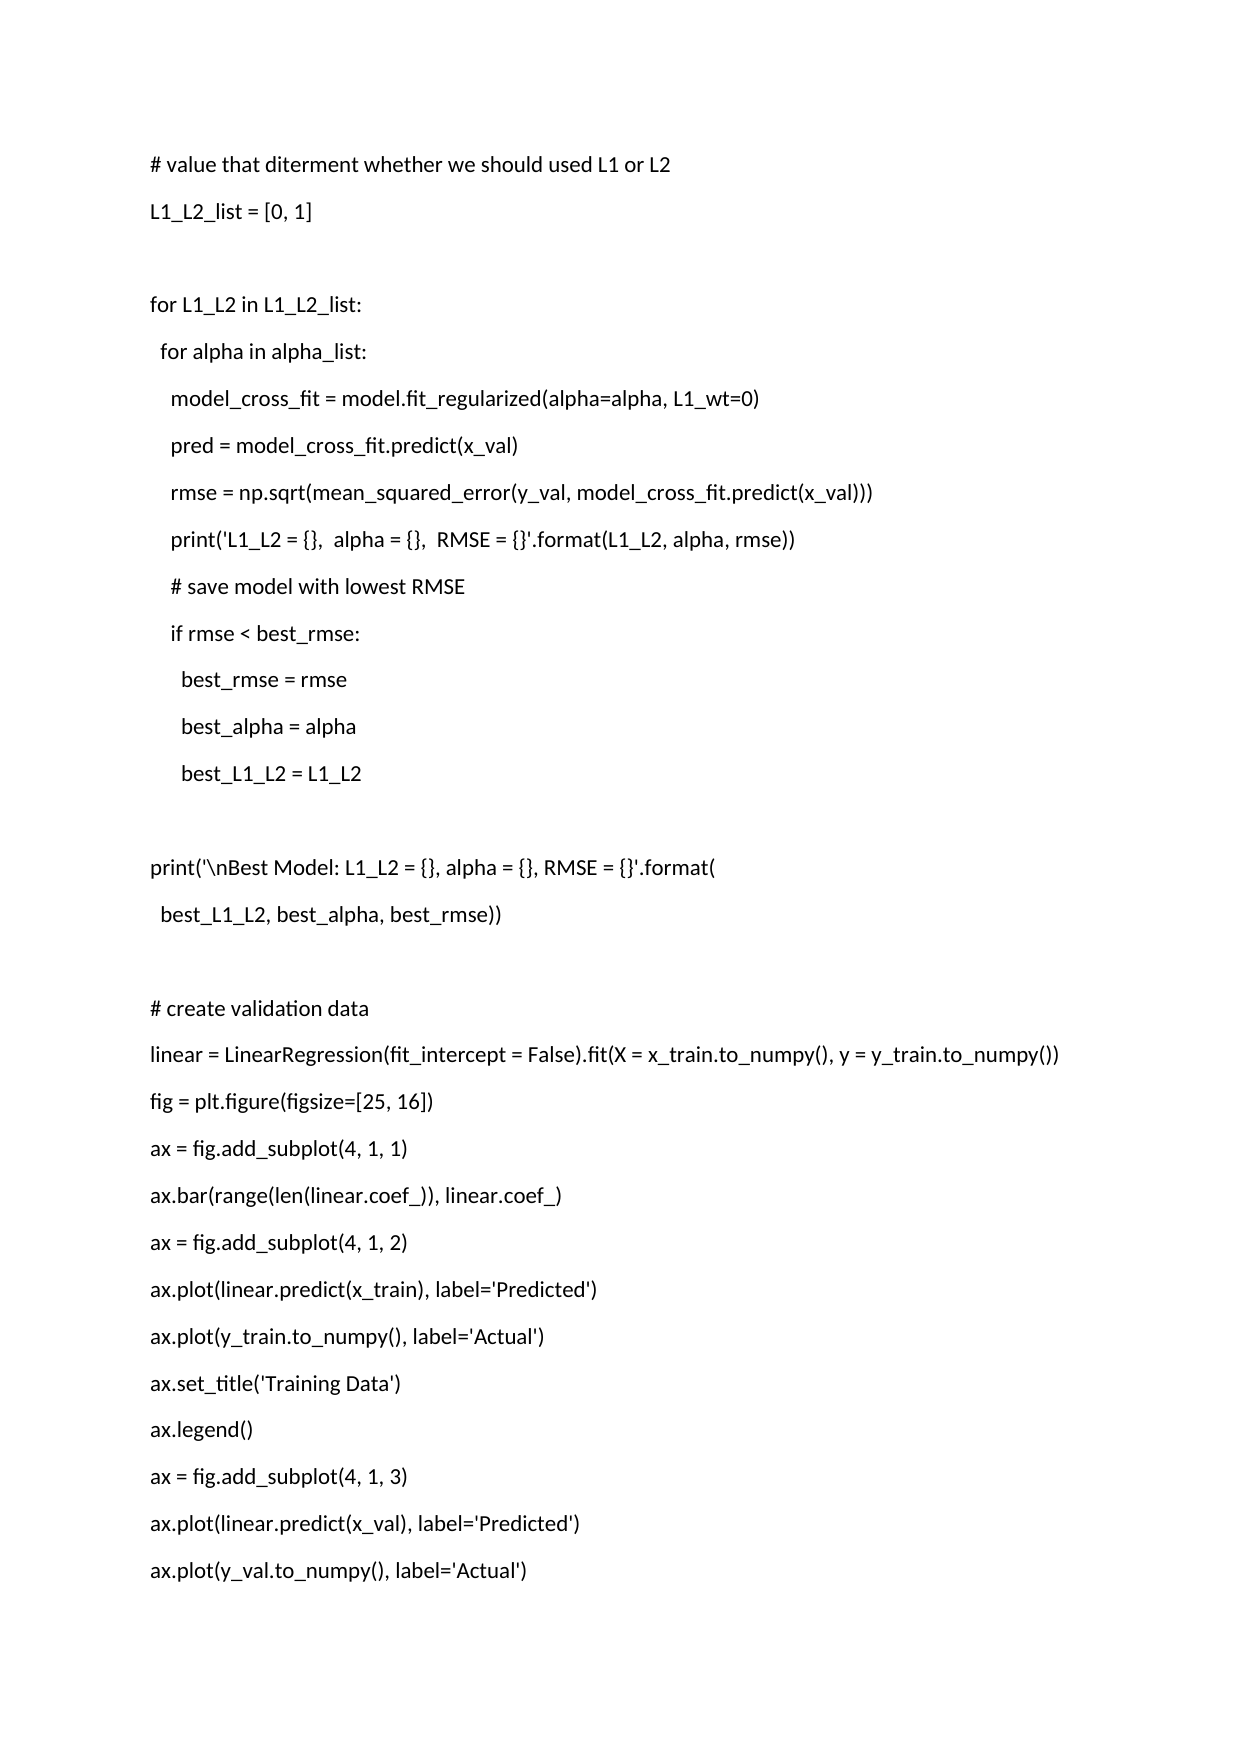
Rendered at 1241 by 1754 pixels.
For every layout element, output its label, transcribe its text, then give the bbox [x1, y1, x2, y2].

text best_rmse = rmse [150, 666, 1090, 694]
text rmse = np.sqrt(mean_squared_error(y_val, model_cross_fit.predict(x_val))) [150, 478, 1090, 506]
text ax = fig.add_subplot(4, 1, 2) [150, 1228, 1090, 1256]
text ax.set_title('Training Data') [150, 1369, 1090, 1397]
text pred = model_cross_fit.predict(x_val) [150, 431, 1090, 459]
text print('L1_L2 = {}, alpha = {}, RMSE = {}'.format(L1_L2, alpha, rmse)) [150, 525, 1090, 553]
text ax = fig.add_subplot(4, 1, 1) [150, 1134, 1090, 1162]
text print('\nBest Model: L1_L2 = {}, alpha = {}, RMSE = {}'.format( [150, 853, 1090, 881]
text for alpha in alpha_list: [150, 337, 1090, 366]
text fig = plt.figure(figsize=[25, 16]) [150, 1087, 1090, 1116]
text best_L1_L2, best_alpha, best_rmse)) [150, 900, 1090, 928]
text # value that diterment whether we should used L1 or L2 [150, 150, 1090, 178]
text ax.legend() [150, 1416, 1090, 1444]
text best_L1_L2 = L1_L2 [150, 759, 1090, 787]
text # save model with lowest RMSE [150, 572, 1090, 600]
text model_cross_fit = model.fit_regularized(alpha=alpha, L1_wt=0) [150, 384, 1090, 412]
text ax.plot(linear.predict(x_val), label='Predicted') [150, 1509, 1090, 1537]
text ax.plot(y_val.to_numpy(), label='Actual') [150, 1556, 1090, 1584]
text # create validation data [150, 994, 1090, 1022]
text linear = LinearRegression(fit_intercept = False).fit(X = x_train.to_numpy(), y = y_train.to_numpy()) [150, 1041, 1090, 1069]
text best_alpha = alpha [150, 712, 1090, 741]
text ax.bar(range(len(linear.coef_)), linear.coef_) [150, 1181, 1090, 1209]
text ax = fig.add_subplot(4, 1, 3) [150, 1462, 1090, 1491]
text ax.plot(y_train.to_numpy(), label='Actual') [150, 1322, 1090, 1350]
text for L1_L2 in L1_L2_list: [150, 291, 1090, 319]
text if rmse < best_rmse: [150, 619, 1090, 647]
text ax.plot(linear.predict(x_train), label='Predicted') [150, 1275, 1090, 1303]
text L1_L2_list = [0, 1] [150, 197, 1090, 225]
